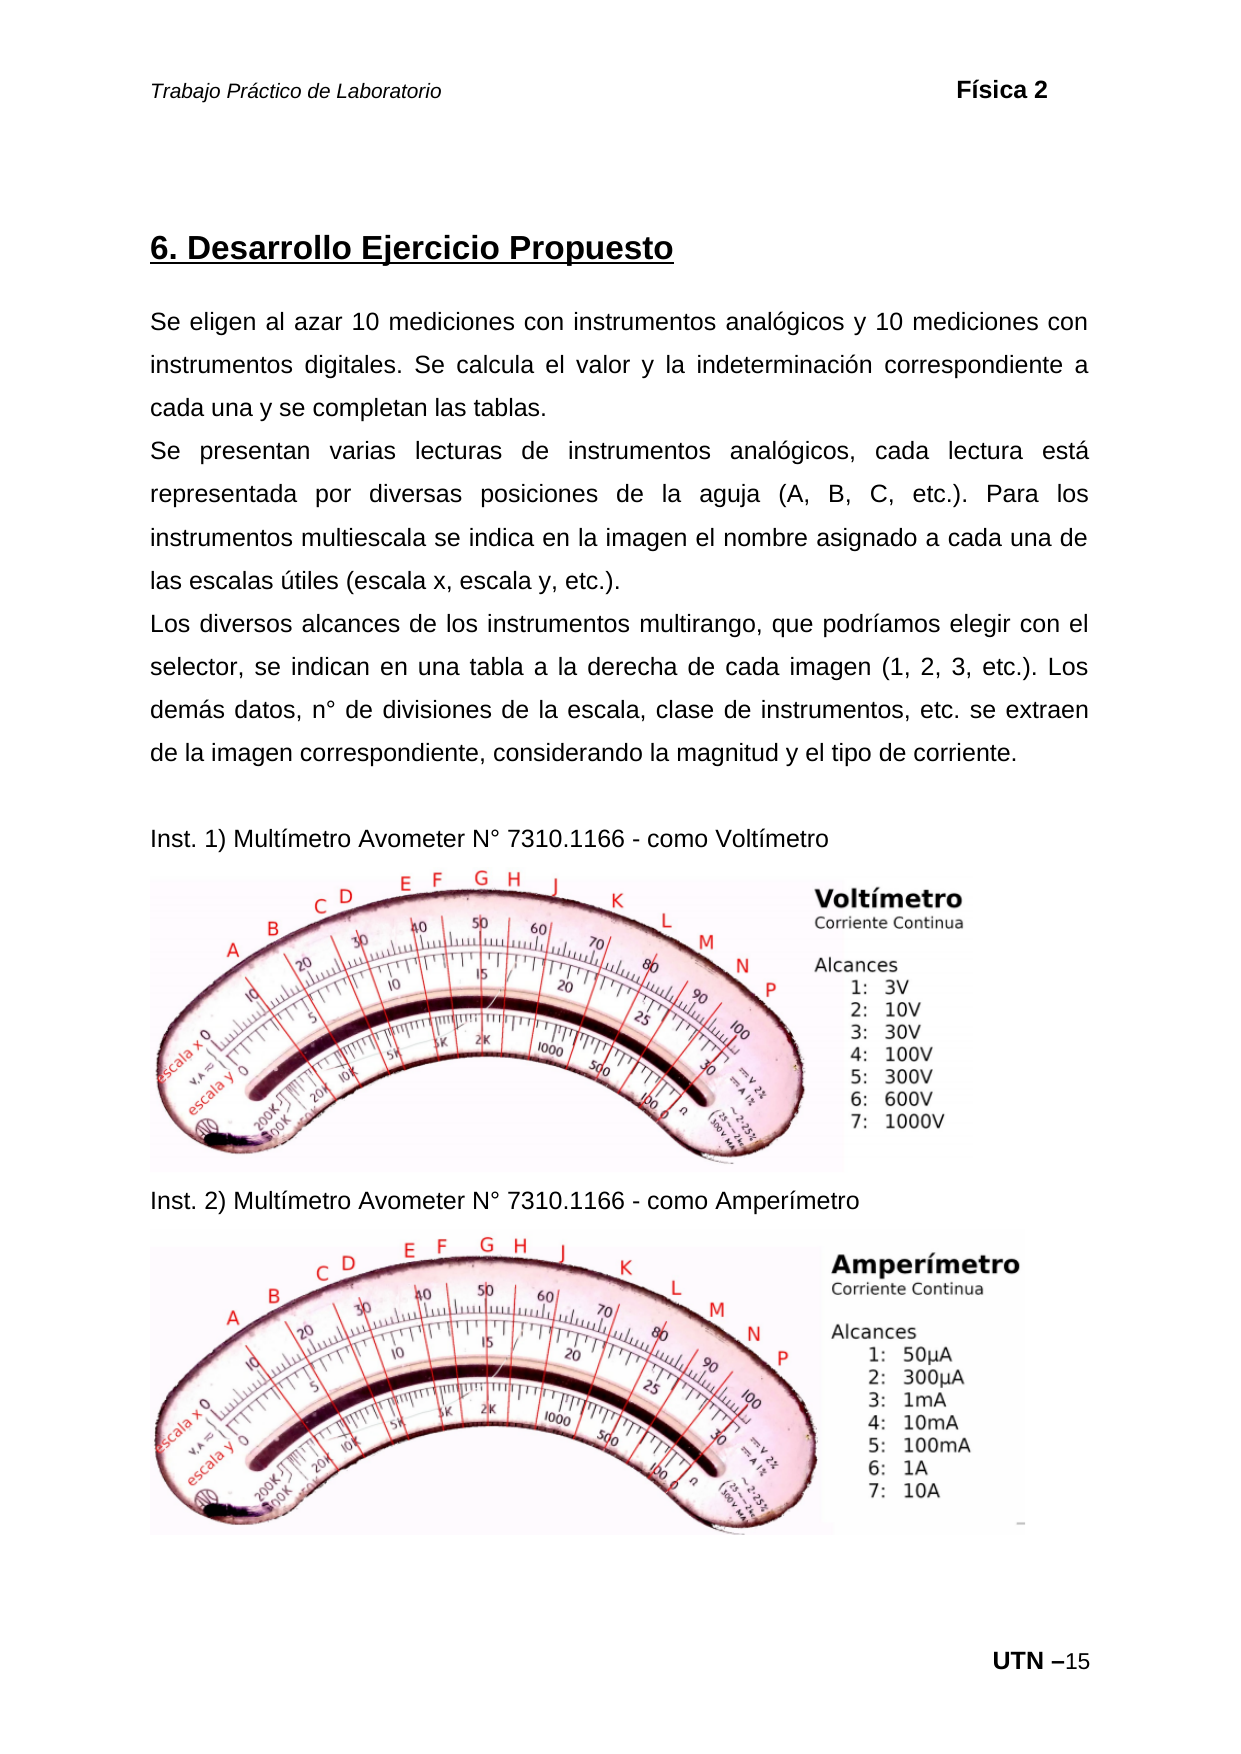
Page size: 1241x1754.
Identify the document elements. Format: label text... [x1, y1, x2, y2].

text Se eligen al azar 10 mediciones con instrumentos analógicos y 10 mediciones con instrumentos digitales. Se calcula el valor y la indeterminación correspondiente a cada una y se completan las tablas. [150, 307, 1090, 422]
picture [150, 1229, 1025, 1535]
text Inst. 2) Multímetro Avometer N° 7310.1166 - como Amperímetro [150, 1186, 1090, 1215]
text Inst. 1) Multímetro Avometer N° 7310.1166 - como Voltímetro [150, 824, 1090, 853]
picture [150, 867, 973, 1173]
text Se presentan varias lecturas de instrumentos analógicos, cada lectura está representada por diversas posiciones de la aguja (A, B, C, etc.). Para los instrumentos multiescala se indica en la imagen el nombre asignado a cada una de las escalas útiles (escala x, escala y, etc.). [150, 436, 1090, 594]
text Los diversos alcances de los instrumentos multirango, que podríamos elegir con el selector, se indican en una tabla a la derecha de cada imagen (1, 2, 3, etc.). Los demás datos, n° de divisiones de la escala, clase de instrumentos, etc. se extraen de la imagen correspondiente, considerando la magnitud y el tipo de corriente. [150, 609, 1090, 767]
text 6. Desarrollo Ejercicio Propuesto [150, 228, 1090, 267]
